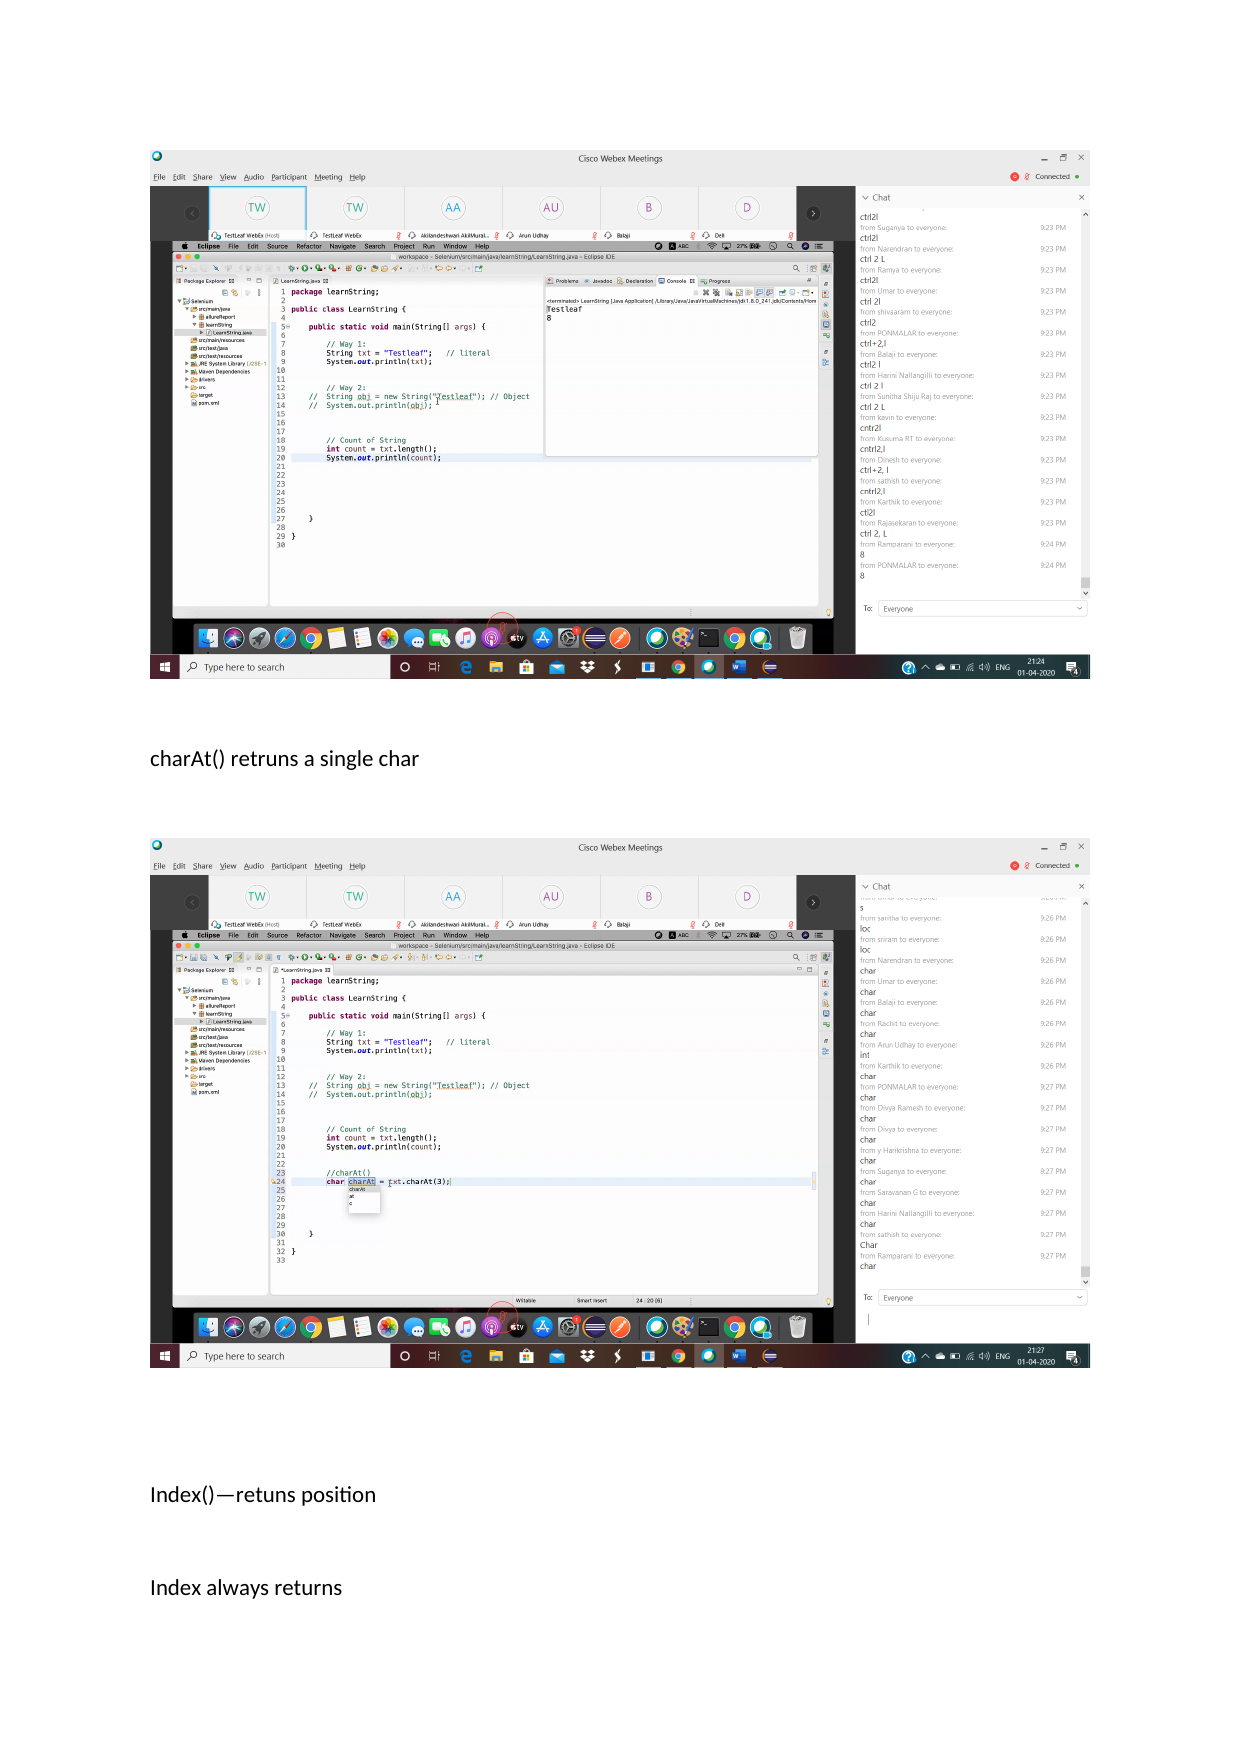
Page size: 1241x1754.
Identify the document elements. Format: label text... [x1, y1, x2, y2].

text charAt() retruns a single char [150, 744, 1090, 773]
text Index always returns [150, 1573, 1090, 1602]
picture [150, 838, 1091, 1368]
picture [150, 150, 1091, 679]
text Index()—retuns position [150, 1480, 1090, 1508]
